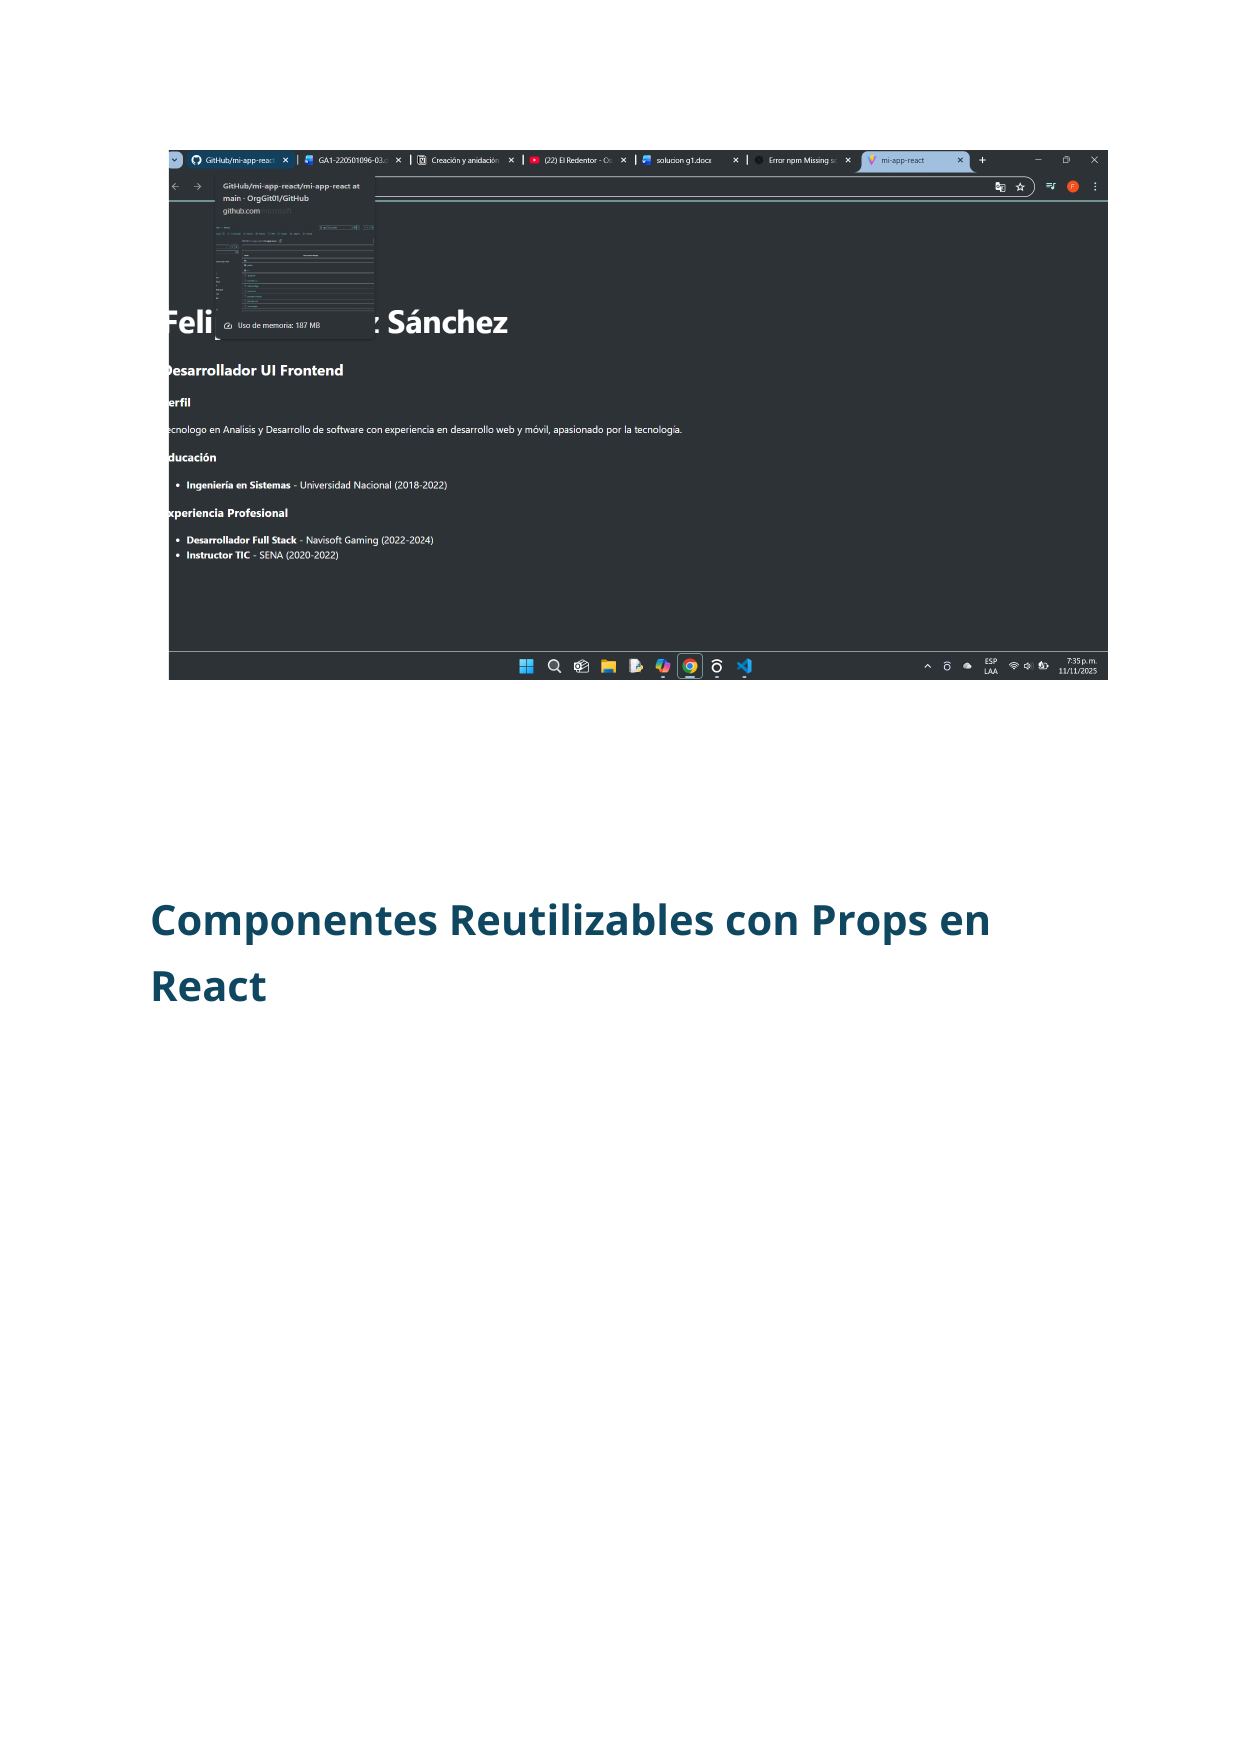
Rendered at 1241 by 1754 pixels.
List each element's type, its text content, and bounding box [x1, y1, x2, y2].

subtitle Componentes Reutilizables con Props en React [150, 891, 1090, 1014]
